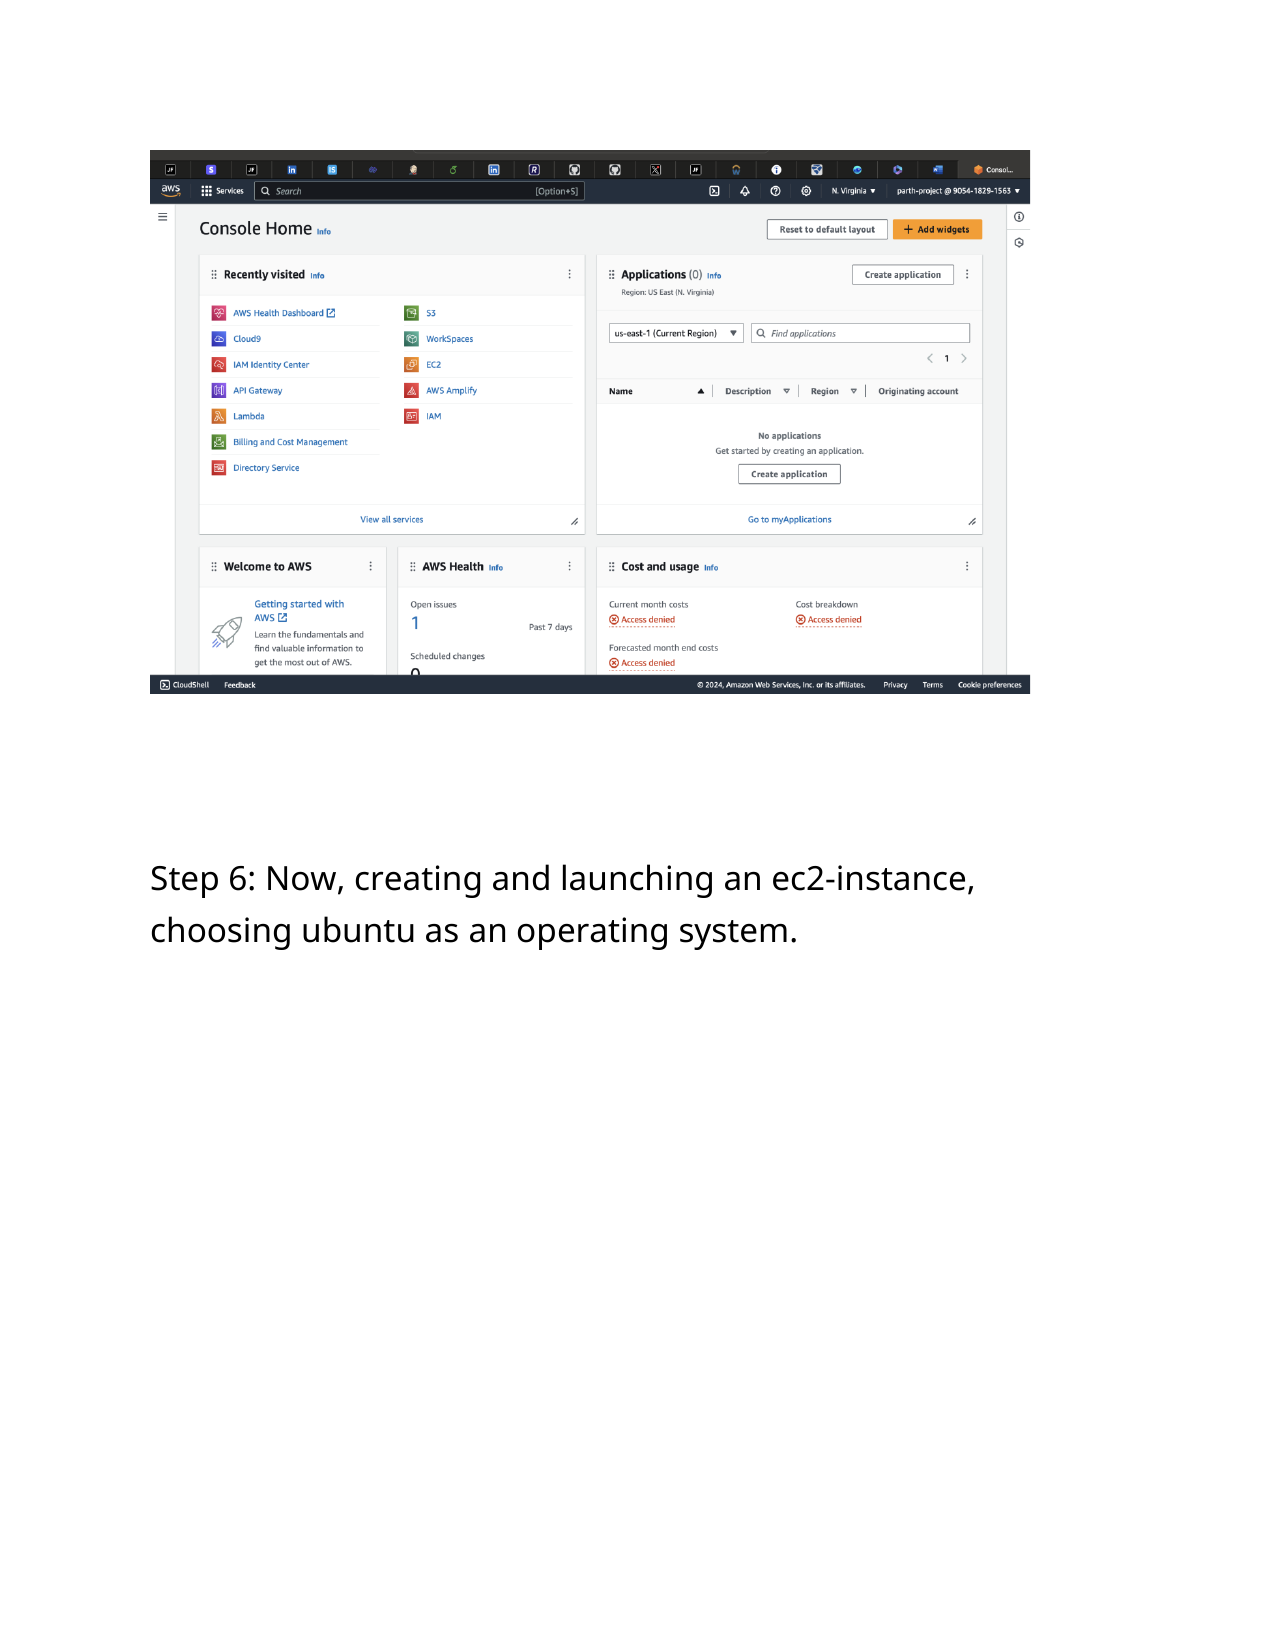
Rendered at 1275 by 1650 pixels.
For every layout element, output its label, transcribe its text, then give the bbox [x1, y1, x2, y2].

text Step 6: Now, creating and launching an ec2-instance, choosing ubuntu as an operating system. [150, 854, 1125, 952]
picture [150, 150, 1030, 694]
